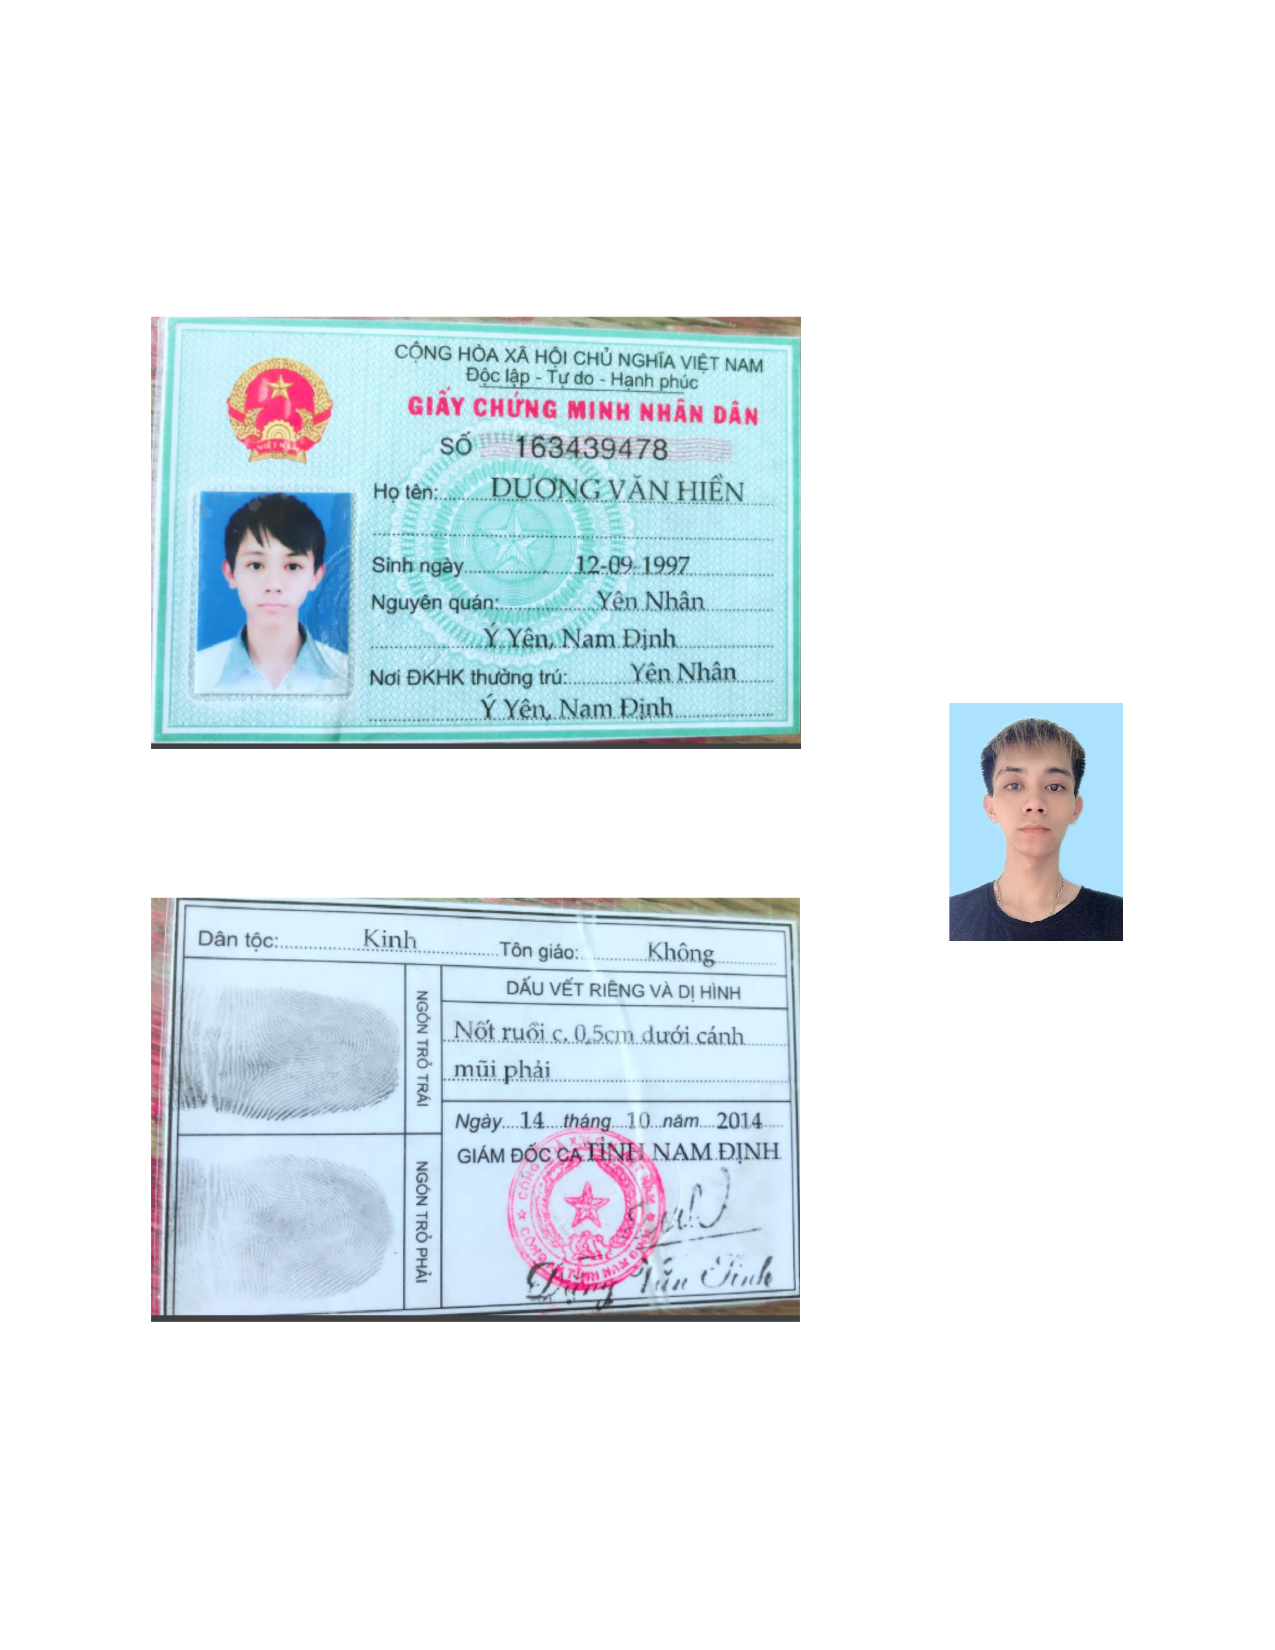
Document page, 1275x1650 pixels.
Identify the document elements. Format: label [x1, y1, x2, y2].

picture [947, 703, 1123, 939]
picture [152, 898, 799, 1321]
picture [151, 317, 801, 749]
